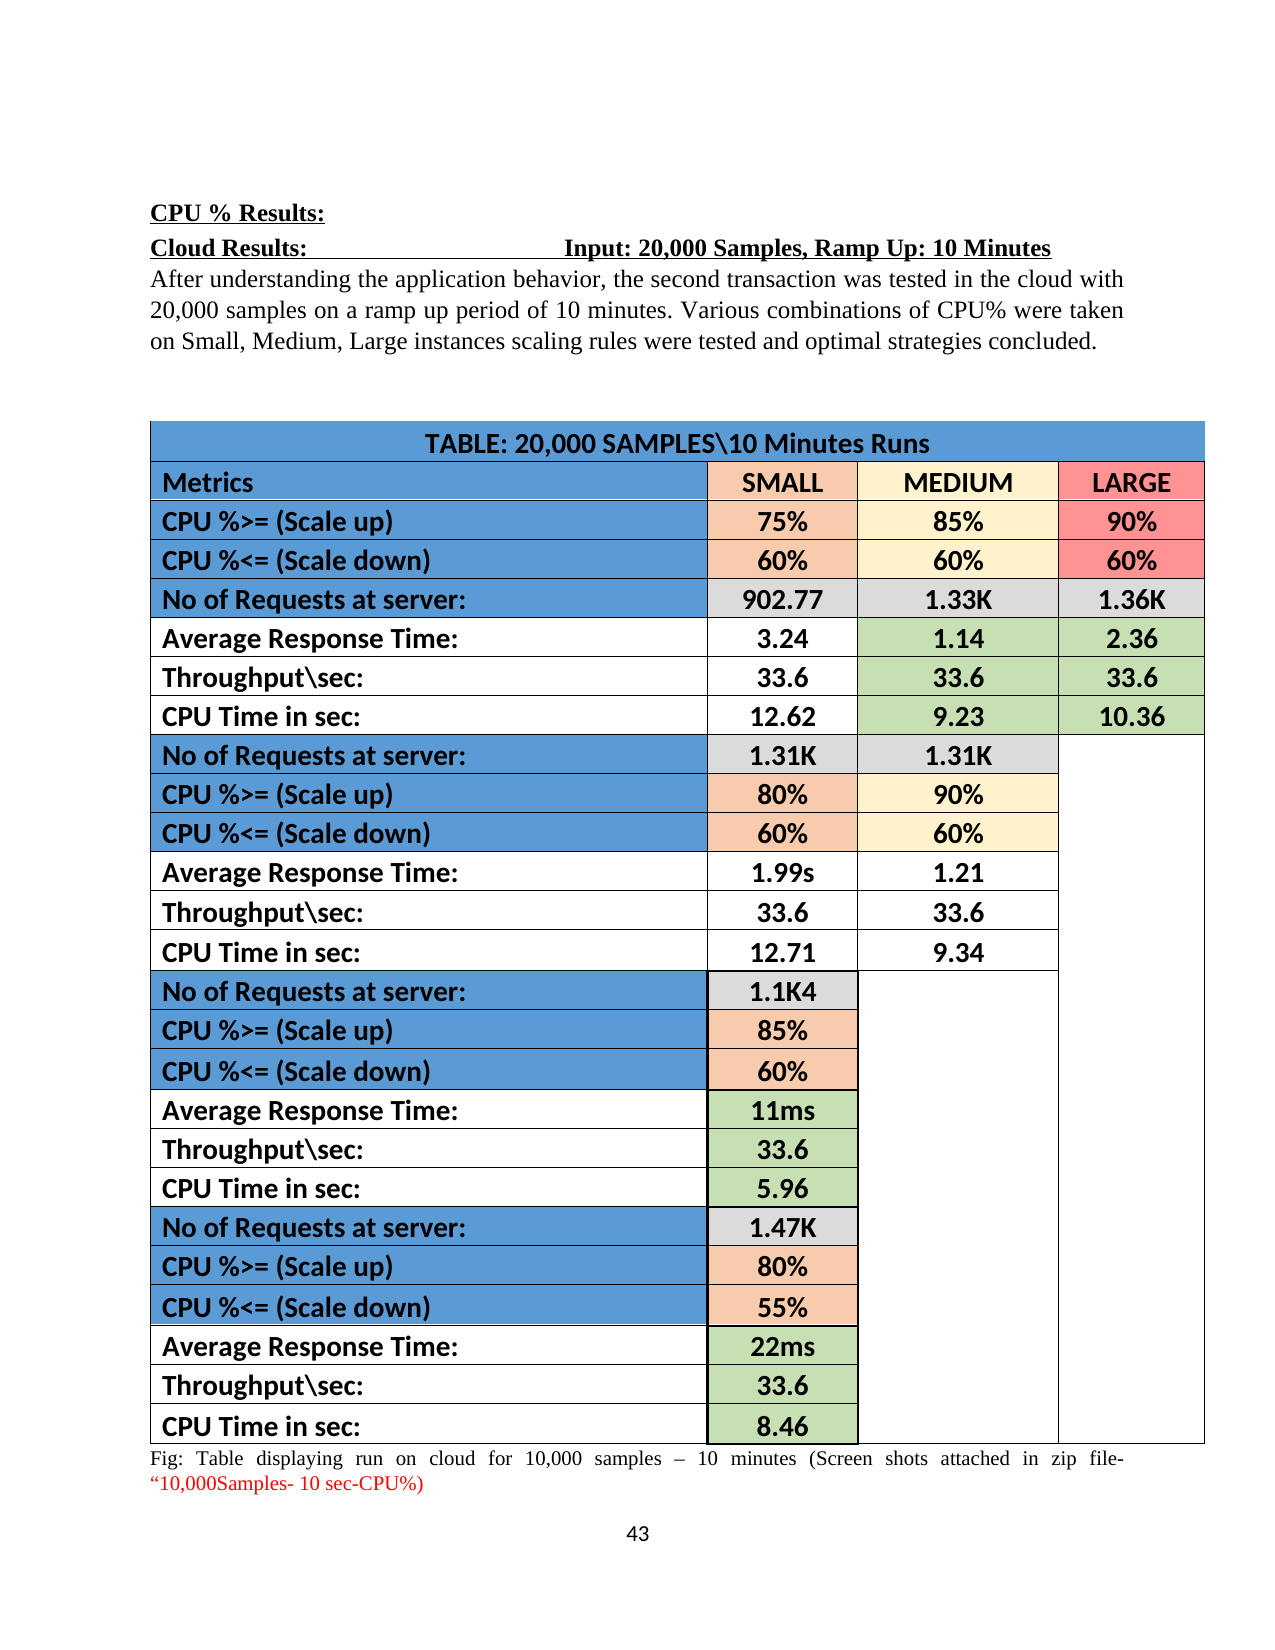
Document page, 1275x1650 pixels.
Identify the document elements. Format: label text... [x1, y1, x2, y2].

table_cell 1.99s [708, 852, 857, 890]
table_cell LARGE [1059, 462, 1204, 499]
table_cell 60% [708, 813, 857, 851]
table_cell 90% [858, 774, 1058, 812]
table_cell Throughput\sec: [151, 891, 707, 929]
table_cell 3.24 [708, 618, 857, 656]
table_cell CPU Time in sec: [151, 930, 707, 970]
table_cell Average Response Time: [151, 852, 707, 890]
table_cell MEDIUM [858, 462, 1058, 499]
table_cell Throughput\sec: [151, 657, 707, 695]
table_cell 11ms [709, 1091, 857, 1128]
table_cell CPU %>= (Scale up) [151, 501, 707, 539]
table_cell 33.6 [858, 891, 1058, 929]
table_cell 12.71 [708, 930, 857, 970]
table_cell 60% [1059, 540, 1204, 578]
table_cell 12.62 [708, 696, 857, 734]
table_cell 85% [709, 1010, 857, 1048]
table_cell CPU %>= (Scale up) [151, 1010, 706, 1048]
table_cell 75% [708, 501, 857, 539]
table_cell [1059, 735, 1204, 1443]
table_cell 55% [709, 1285, 857, 1324]
table_cell Throughput\sec: [151, 1129, 706, 1167]
table_cell 5.96 [709, 1168, 857, 1206]
table_cell Average Response Time: [151, 618, 707, 656]
table_cell CPU %<= (Scale down) [151, 1285, 706, 1324]
text After understanding the application behavior, the second transaction was tested in the cloud with 20,000 samples on a ramp up period of 10 minutes. Various combinations of CPU% were taken on Small, Medium, Large instances scaling rules were tested and optimal strategies concluded. [150, 264, 1125, 355]
table_cell 1.33K [858, 579, 1058, 617]
table_cell 60% [858, 540, 1058, 578]
table_cell No of Requests at server: [151, 971, 706, 1009]
table_cell 85% [858, 501, 1058, 539]
table_cell SMALL [708, 462, 857, 499]
subtitle CPU % Results: [150, 198, 1125, 226]
table_cell Average Response Time: [151, 1326, 706, 1364]
table_cell 90% [1059, 501, 1204, 539]
table_cell 33.6 [1059, 657, 1204, 695]
table_cell 1.21 [858, 852, 1058, 890]
table_cell [859, 971, 1058, 1443]
table_cell CPU Time in sec: [151, 1404, 706, 1443]
table_cell 33.6 [858, 657, 1058, 695]
text Fig: Table displaying run on cloud for 10,000 samples – 10 minutes (Screen shots attached in zip file- “10,000Samples- 10 sec-CPU%) [150, 1445, 1125, 1495]
table_cell 22ms [709, 1327, 857, 1364]
table_cell 33.6 [708, 657, 857, 695]
table_cell 1.47K [709, 1208, 857, 1245]
table_cell 1.36K [1059, 579, 1204, 617]
table_cell Metrics [151, 462, 707, 499]
table_cell 9.34 [858, 930, 1058, 970]
table_cell CPU %<= (Scale down) [151, 540, 707, 578]
table_cell 33.6 [709, 1129, 857, 1167]
table_cell Throughput\sec: [151, 1365, 706, 1403]
table_cell CPU %>= (Scale up) [151, 774, 707, 812]
table_header TABLE: 20,000 SAMPLES\10 Minutes Runs [151, 421, 1205, 461]
subtitle Cloud Results: Input: 20,000 Samples, Ramp Up: 10 Minutes [150, 233, 1125, 262]
table_cell CPU Time in sec: [151, 696, 707, 734]
table_cell 902.77 [708, 579, 857, 617]
table_cell No of Requests at server: [151, 579, 707, 617]
table_cell 10.36 [1059, 696, 1204, 734]
table_cell 60% [708, 540, 857, 578]
table_cell 60% [858, 813, 1058, 851]
table_cell CPU Time in sec: [151, 1168, 706, 1206]
table_cell Average Response Time: [151, 1090, 706, 1128]
table_cell CPU %<= (Scale down) [151, 1049, 706, 1089]
table_cell 8.46 [709, 1404, 857, 1443]
table_cell CPU %<= (Scale down) [151, 813, 707, 851]
table_cell 80% [708, 774, 857, 812]
table_cell No of Requests at server: [151, 735, 707, 773]
table_cell 33.6 [708, 891, 857, 929]
table_cell CPU %>= (Scale up) [151, 1246, 706, 1284]
table_cell 60% [709, 1049, 857, 1089]
table_cell 33.6 [709, 1365, 857, 1403]
table_cell 1.31K [858, 735, 1058, 773]
table_cell 9.23 [858, 696, 1058, 734]
table_cell 1.1K4 [709, 972, 857, 1009]
table_cell 2.36 [1059, 618, 1204, 656]
table_cell 1.14 [858, 618, 1058, 656]
table_cell 1.31K [708, 735, 857, 773]
table_cell No of Requests at server: [151, 1207, 706, 1245]
table_cell 80% [709, 1246, 857, 1284]
